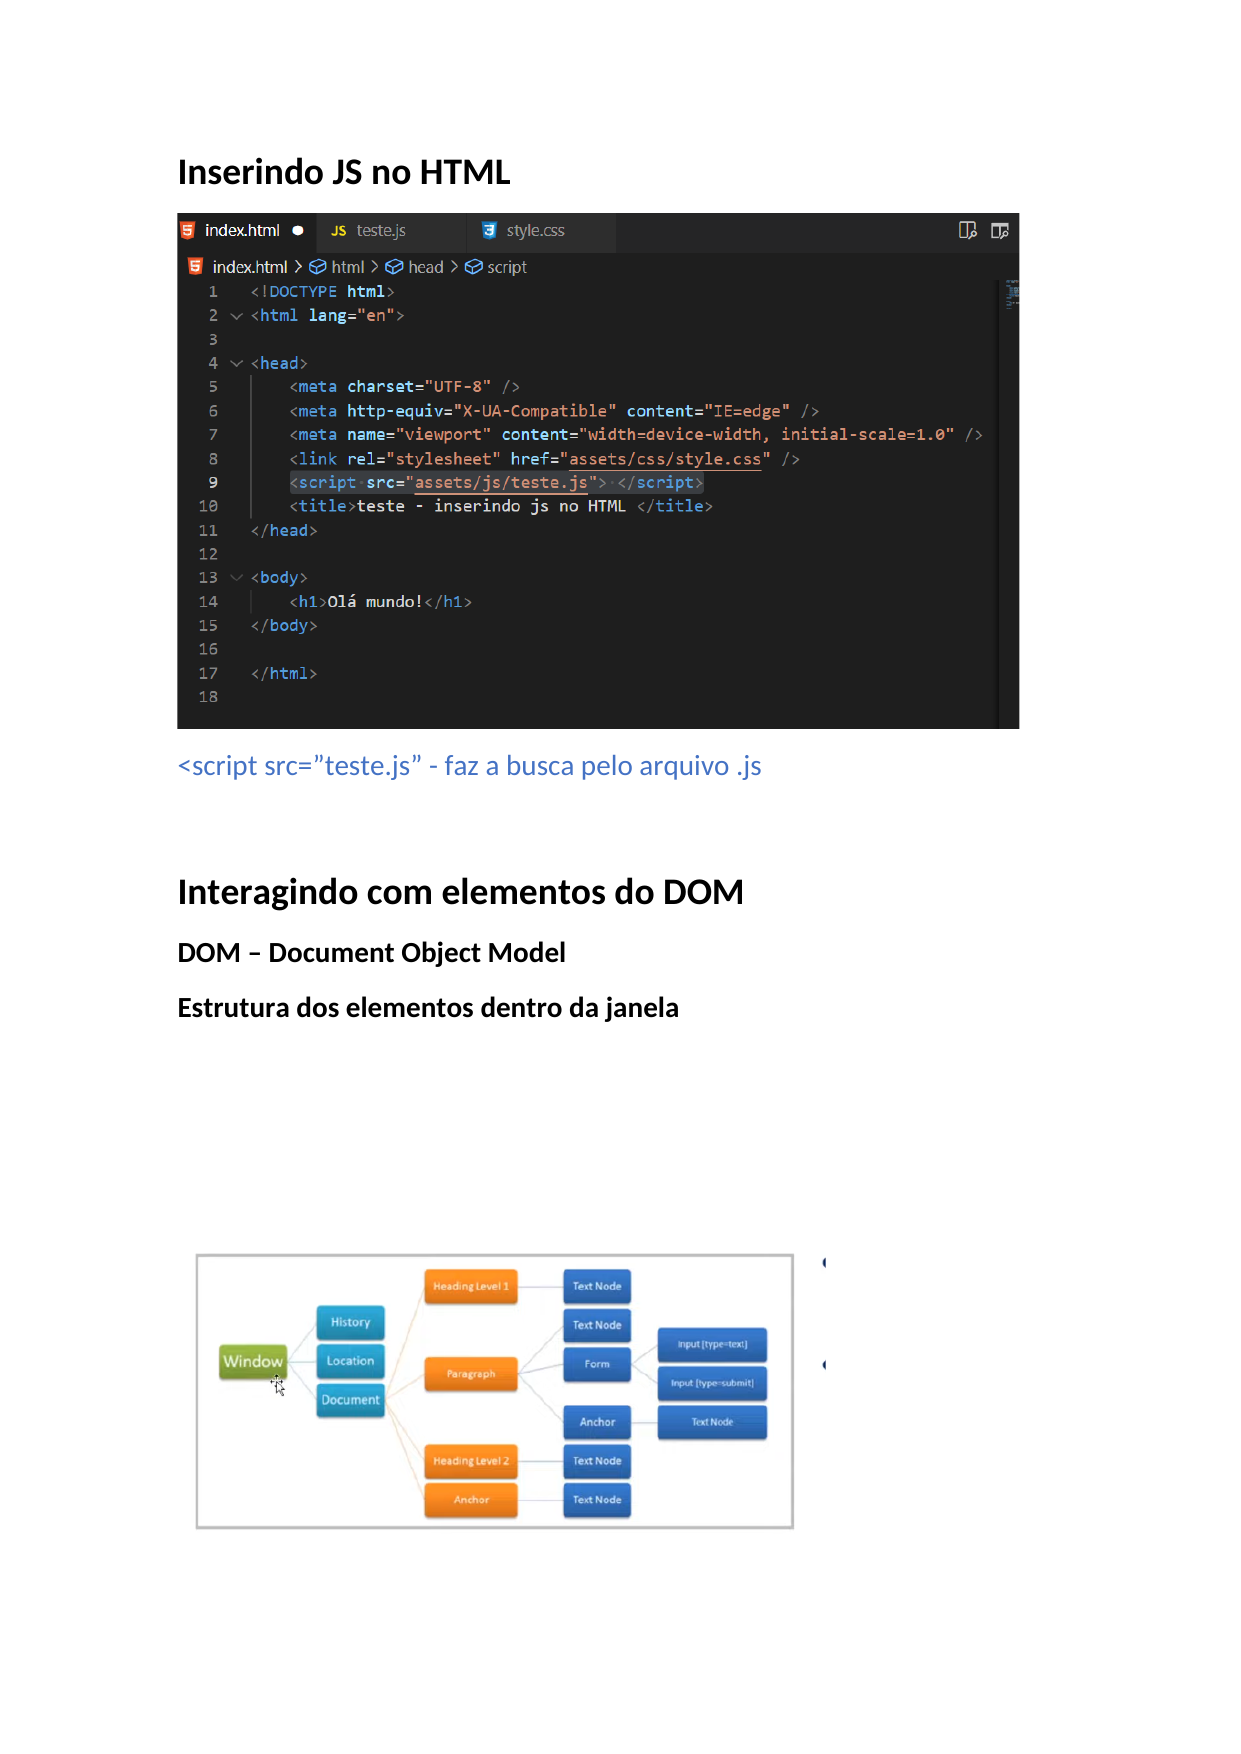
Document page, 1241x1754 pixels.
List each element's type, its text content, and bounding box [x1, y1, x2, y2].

picture [177, 213, 1020, 729]
picture [177, 1226, 826, 1595]
text Inserindo JS no HTML [177, 148, 1063, 193]
text Interagindo com elementos do DOM [177, 868, 1063, 914]
text Estrutura dos elementos dentro da janela [177, 989, 1063, 1025]
text DOM – Document Object Model [177, 934, 1063, 970]
text <script src=”teste.js” - faz a busca pelo arquivo .js [177, 747, 1063, 783]
